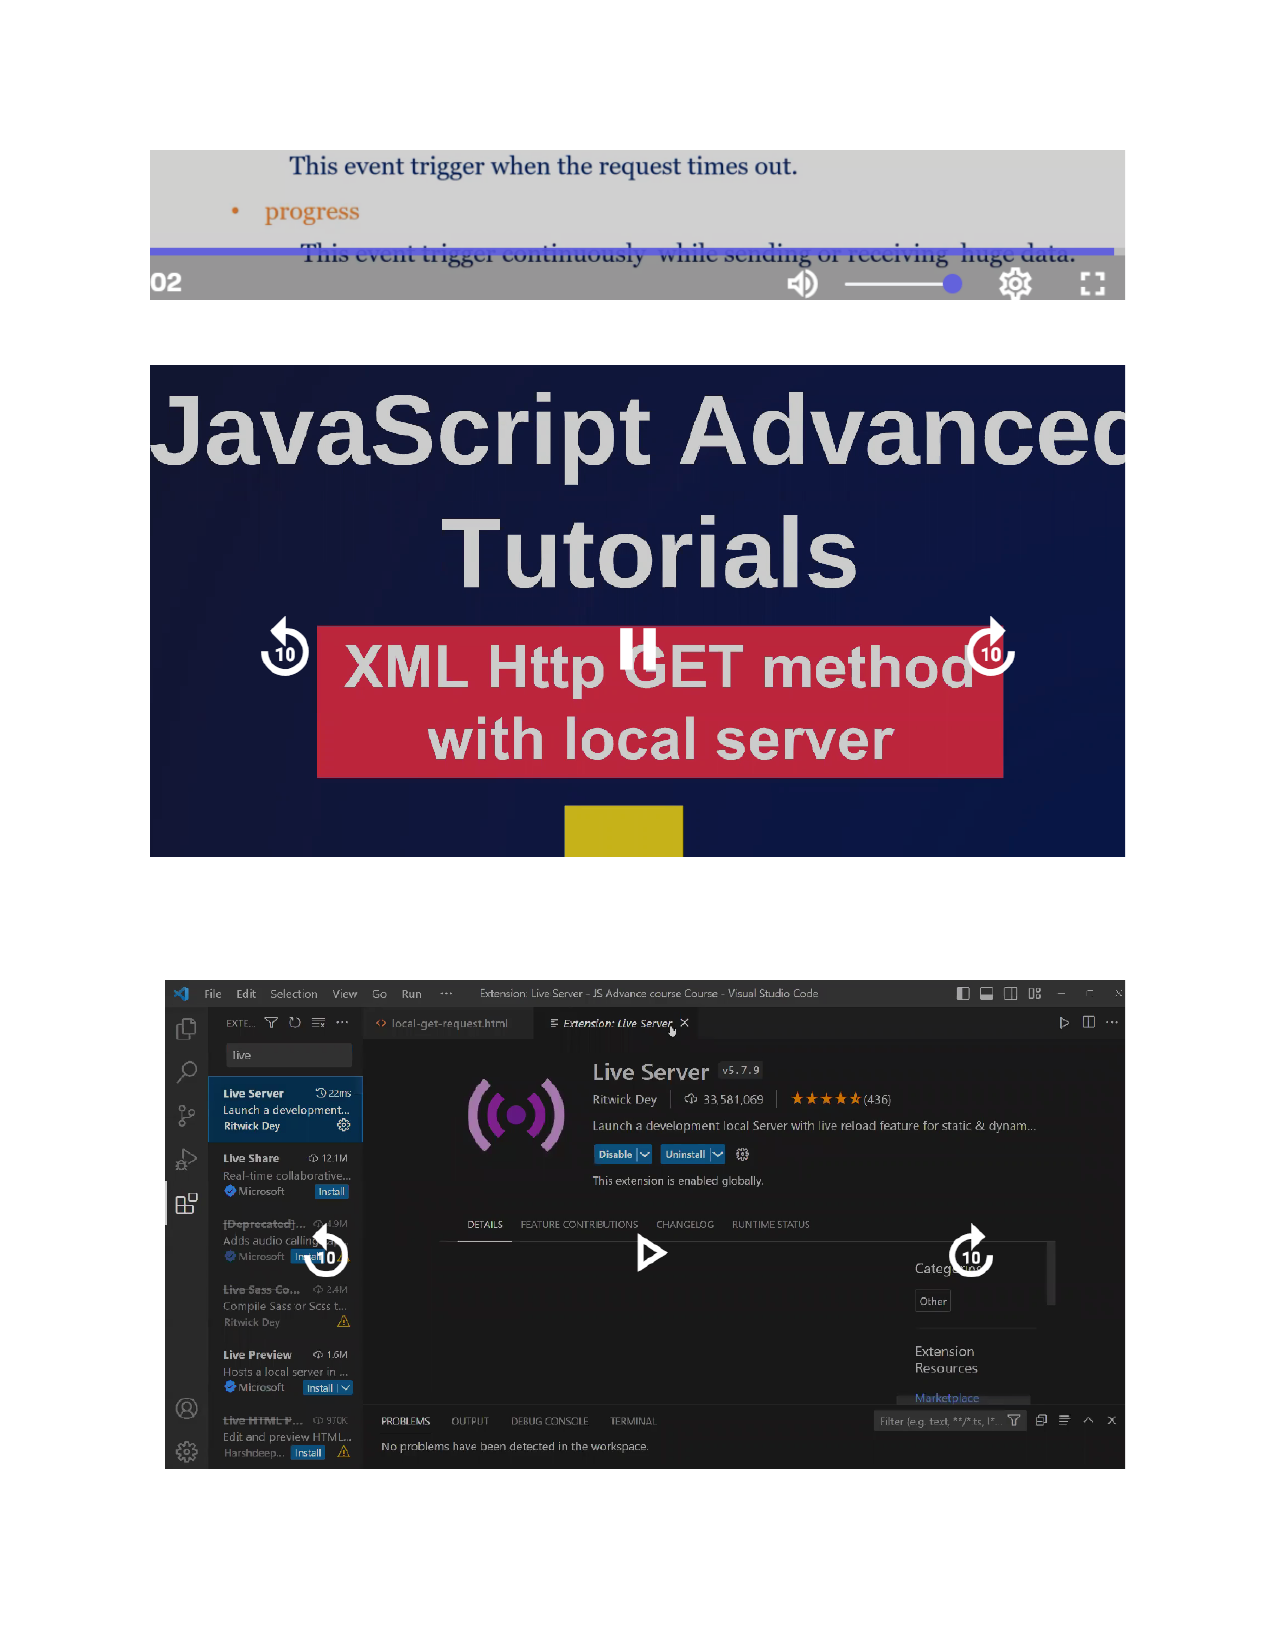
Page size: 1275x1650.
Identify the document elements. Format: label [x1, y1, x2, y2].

picture [150, 365, 1125, 857]
picture [150, 150, 1125, 300]
picture [150, 969, 1125, 1469]
